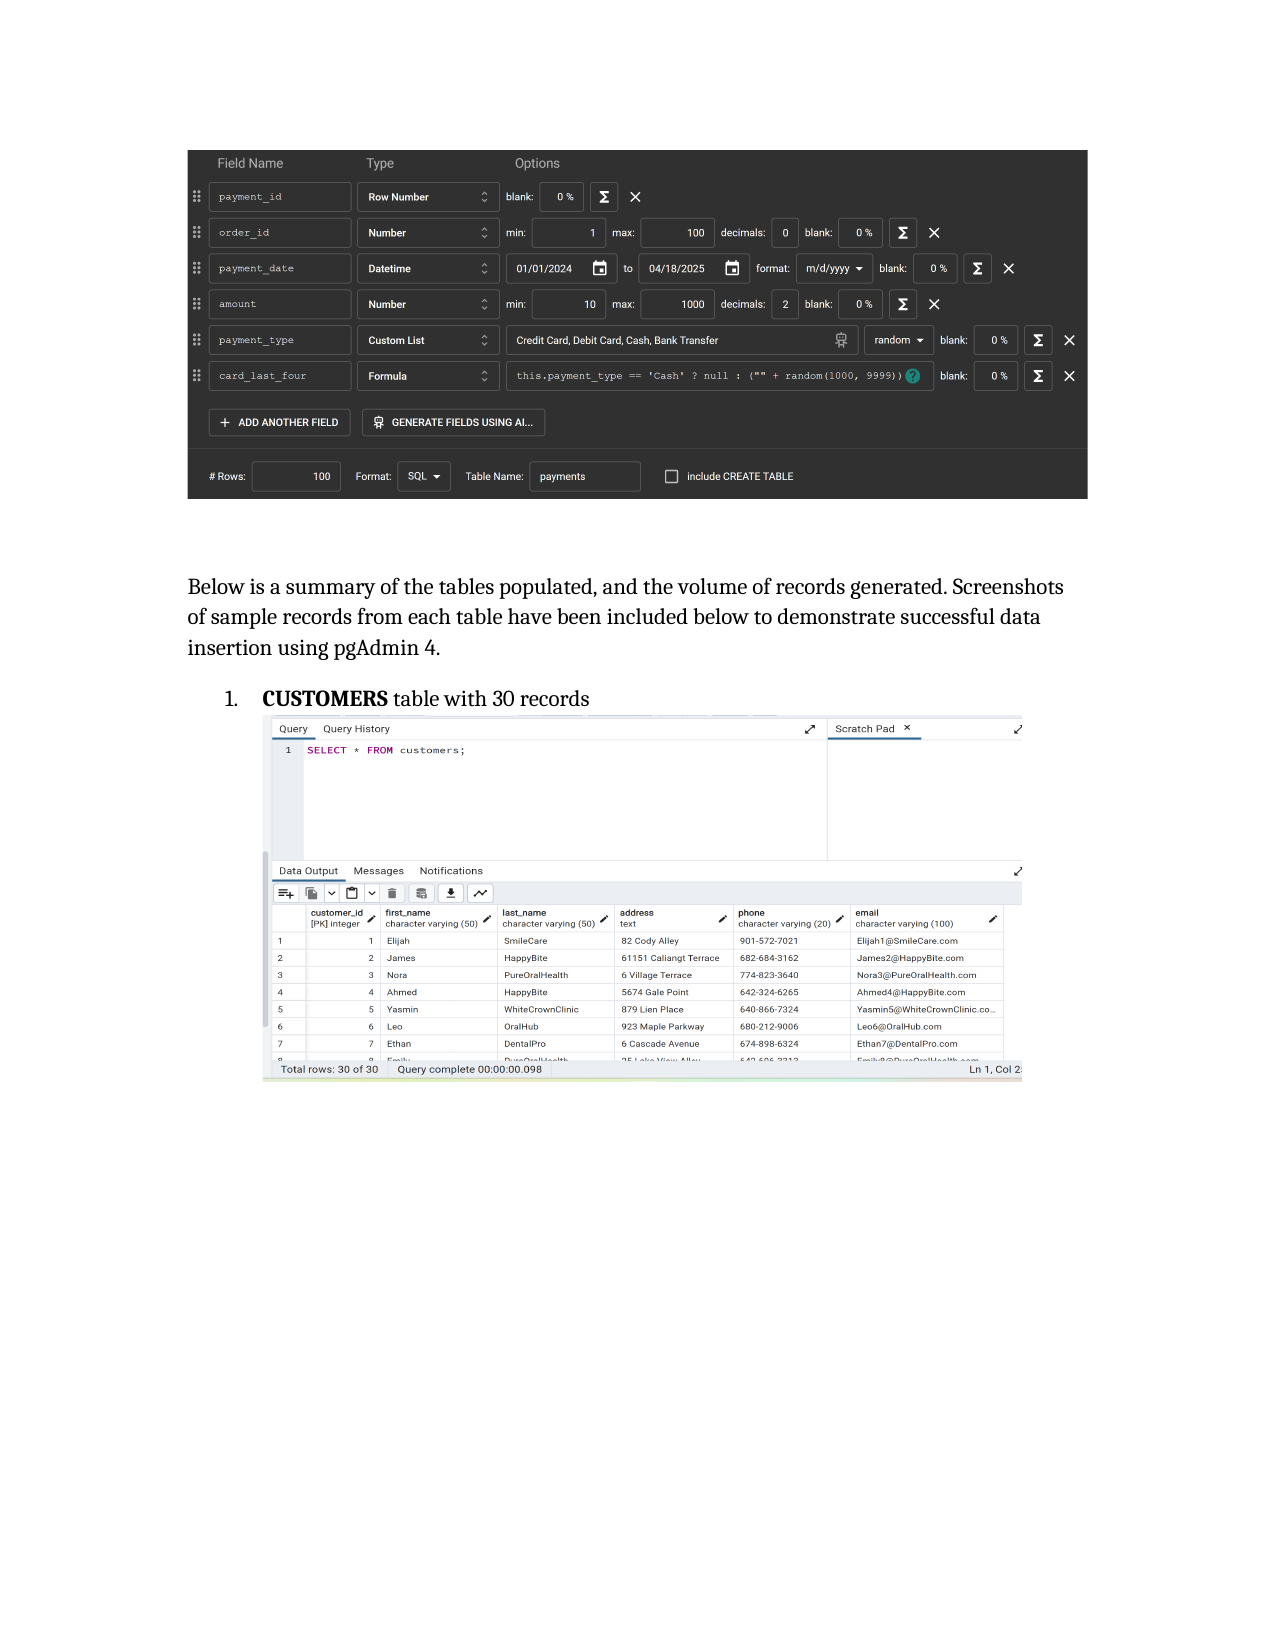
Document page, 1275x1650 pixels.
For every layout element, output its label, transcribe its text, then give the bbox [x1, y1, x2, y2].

text Below is a summary of the tables populated, and the volume of records generated. Screenshots of sample records from each table have been included below to demonstrate successful data insertion using pgAdmin 4. [187, 574, 1087, 661]
picture [262, 715, 1022, 1082]
picture [187, 150, 1088, 499]
